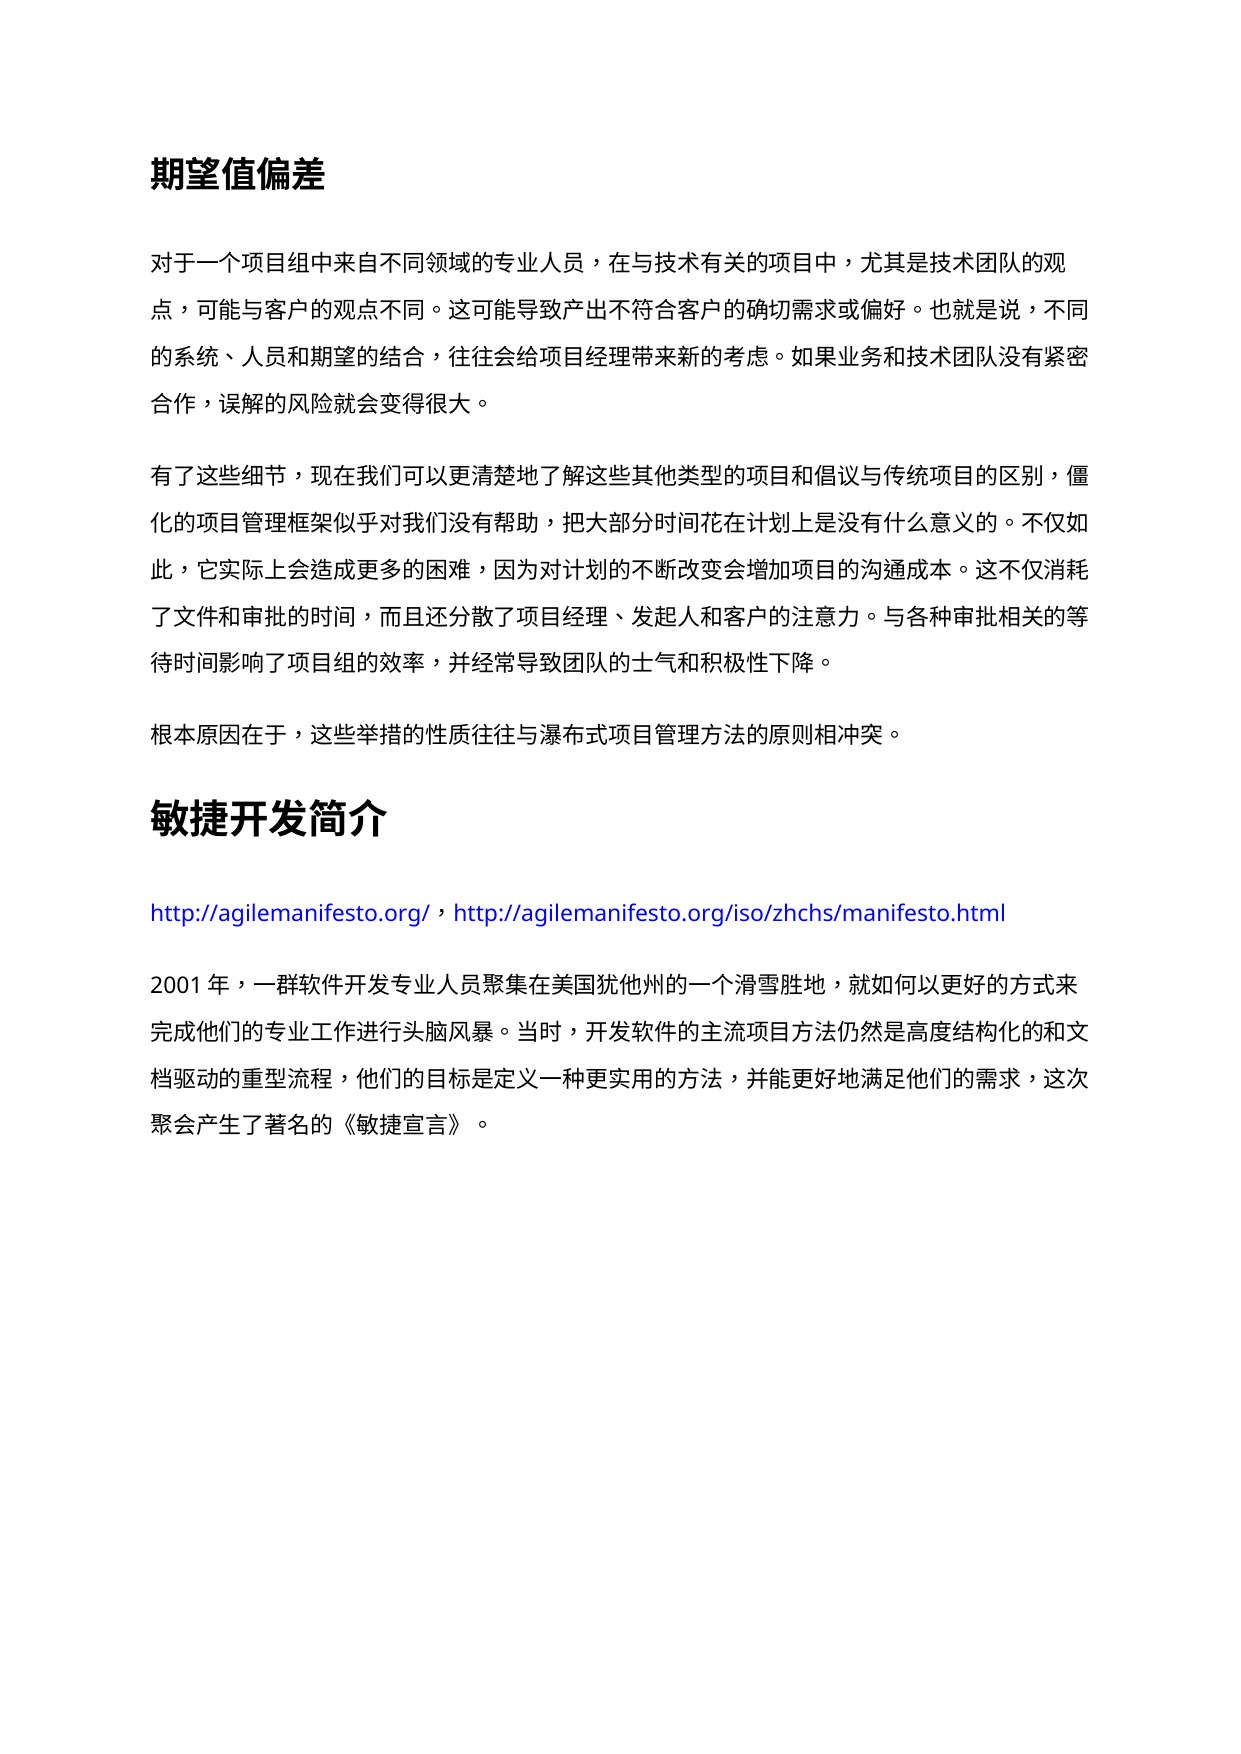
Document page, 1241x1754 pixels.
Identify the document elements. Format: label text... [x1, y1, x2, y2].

text 2001年，一群软件开发专业人员聚集在美国犹他州的一个滑雪胜地，就如何以更好的方式来完成他们的专业工作进行头脑风暴。当时，开发软件的主流项目方法仍然是高度结构化的和文档驱动的重型流程，他们的目标是定义一种更实用的方法，并能更好地满足他们的需求，这次聚会产生了著名的《敏捷宣言》。 [150, 969, 1090, 1141]
text http://agilemanifesto.org/，http://agilemanifesto.org/iso/zhchs/manifesto.html [150, 897, 1090, 928]
text 有了这些细节，现在我们可以更清楚地了解这些其他类型的项目和倡议与传统项目的区别，僵化的项目管理框架似乎对我们没有帮助，把大部分时间花在计划上是没有什么意义的。不仅如此，它实际上会造成更多的困难，因为对计划的不断改变会增加项目的沟通成本。这不仅消耗了文件和审批的时间，而且还分散了项目经理、发起人和客户的注意力。与各种审批相关的等待时间影响了项目组的效率，并经常导致团队的士气和积极性下降。 [150, 460, 1090, 678]
text 对于一个项目组中来自不同领域的专业人员，在与技术有关的项目中，尤其是技术团队的观点，可能与客户的观点不同。这可能导致产出不符合客户的确切需求或偏好。也就是说，不同的系统、人员和期望的结合，往往会给项目经理带来新的考虑。如果业务和技术团队没有紧密合作，误解的风险就会变得很大。 [150, 247, 1090, 419]
subtitle 期望值偏差 [150, 150, 1090, 198]
subtitle 敏捷开发简介 [150, 791, 1090, 845]
text 根本原因在于，这些举措的性质往往与瀑布式项目管理方法的原则相冲突。 [150, 719, 1090, 750]
